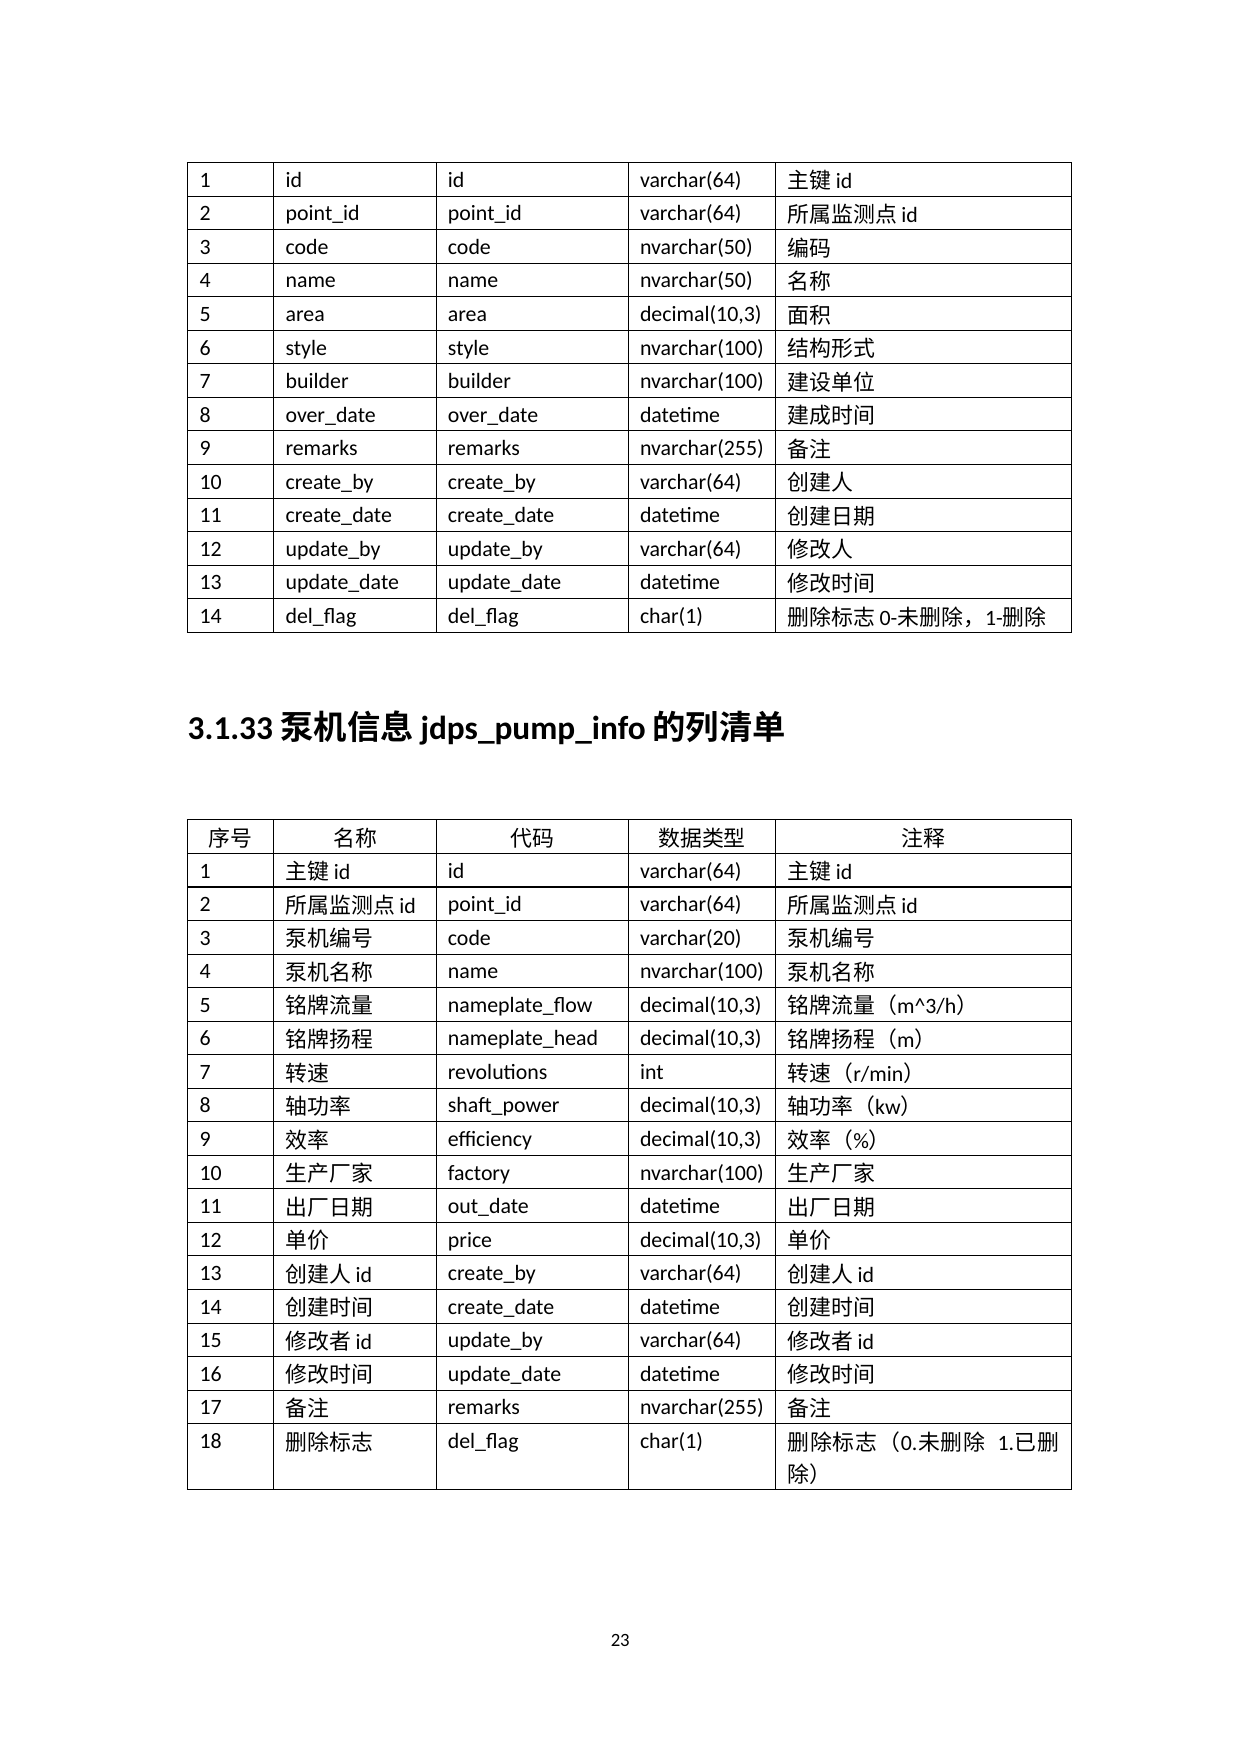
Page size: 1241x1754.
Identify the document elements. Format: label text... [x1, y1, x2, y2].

table_cell 单价 [274, 1223, 436, 1255]
table_cell 删除标志（0.未删除 1.已删除） [776, 1424, 1071, 1489]
table_cell 11 [188, 1189, 273, 1222]
table_cell datetime [629, 398, 775, 430]
table_cell nameplate_head [437, 1022, 628, 1054]
table_cell point_id [437, 197, 628, 229]
table_cell 8 [188, 398, 273, 430]
table_cell 创建时间 [776, 1290, 1071, 1322]
table_cell 5 [188, 297, 273, 330]
table_cell 面积 [776, 297, 1071, 330]
table_cell del_flag [274, 599, 436, 632]
table_cell code [274, 230, 436, 263]
table_cell 删除标志0-未删除，1-删除 [776, 599, 1071, 632]
table_cell id [274, 163, 436, 196]
table_cell 3 [188, 921, 273, 953]
table_cell char(1) [629, 599, 775, 632]
table_cell update_by [437, 532, 628, 564]
table_cell 5 [188, 988, 273, 1021]
table_cell 7 [188, 1055, 273, 1088]
table_cell 创建时间 [274, 1290, 436, 1322]
table_header 注释 [776, 820, 1071, 853]
table_cell 13 [188, 566, 273, 598]
table_cell 创建人id [274, 1256, 436, 1289]
table_cell revolutions [437, 1055, 628, 1088]
subtitle 3.1.33 泵机信息jdps_pump_info的列清单 [187, 692, 1053, 757]
table_cell 修改时间 [776, 1357, 1071, 1389]
table_cell 生产厂家 [776, 1156, 1071, 1188]
table_cell 2 [188, 888, 273, 920]
table_cell 创建人id [776, 1256, 1071, 1289]
table_cell 修改人 [776, 532, 1071, 564]
table_cell 转速 [274, 1055, 436, 1088]
table_cell 6 [188, 1022, 273, 1054]
table_cell 修改时间 [274, 1357, 436, 1389]
table_cell 14 [188, 599, 273, 632]
table_cell varchar(64) [629, 197, 775, 229]
table_cell varchar(64) [629, 854, 775, 886]
table_cell create_date [437, 1290, 628, 1322]
table_cell create_by [437, 465, 628, 497]
table_cell 铭牌流量（m^3/h） [776, 988, 1071, 1021]
table_cell 所属监测点id [776, 197, 1071, 229]
table_cell price [437, 1223, 628, 1255]
table_cell del_flag [437, 599, 628, 632]
table_cell 主键id [776, 854, 1071, 886]
table_cell 泵机名称 [274, 955, 436, 987]
table_cell decimal(10,3) [629, 988, 775, 1021]
table_cell 删除标志 [274, 1424, 436, 1489]
table_cell datetime [629, 499, 775, 531]
table_cell 铭牌扬程 [274, 1022, 436, 1054]
table_cell name [437, 955, 628, 987]
table_cell nvarchar(100) [629, 331, 775, 363]
table_cell 铭牌流量 [274, 988, 436, 1021]
table_cell style [437, 331, 628, 363]
table_cell nvarchar(255) [629, 1391, 775, 1423]
table_cell remarks [274, 431, 436, 464]
table_cell 所属监测点id [274, 888, 436, 920]
table_cell decimal(10,3) [629, 297, 775, 330]
table_cell 创建日期 [776, 499, 1071, 531]
table_cell decimal(10,3) [629, 1022, 775, 1054]
table_cell area [437, 297, 628, 330]
table_cell 所属监测点id [776, 888, 1071, 920]
table_cell code [437, 230, 628, 263]
table_cell 7 [188, 364, 273, 397]
table_cell 结构形式 [776, 331, 1071, 363]
table_cell varchar(64) [629, 1256, 775, 1289]
table_cell 3 [188, 230, 273, 263]
table_cell over_date [437, 398, 628, 430]
table_cell remarks [437, 431, 628, 464]
table_cell 12 [188, 1223, 273, 1255]
table_cell update_by [274, 532, 436, 564]
table_header 序号 [188, 820, 273, 853]
table_cell varchar(64) [629, 465, 775, 497]
table_cell 9 [188, 431, 273, 464]
table_cell code [437, 921, 628, 953]
table_cell decimal(10,3) [629, 1122, 775, 1155]
table_cell 4 [188, 955, 273, 987]
table_cell varchar(20) [629, 921, 775, 953]
table_cell 泵机编号 [274, 921, 436, 953]
table_cell area [274, 297, 436, 330]
table_cell 6 [188, 331, 273, 363]
table_cell style [274, 331, 436, 363]
table_cell point_id [274, 197, 436, 229]
table_cell nameplate_flow [437, 988, 628, 1021]
table_cell 11 [188, 499, 273, 531]
table_cell 17 [188, 1391, 273, 1423]
table_cell 1 [188, 854, 273, 886]
table_cell 9 [188, 1122, 273, 1155]
table_cell datetime [629, 1189, 775, 1222]
table_cell create_by [274, 465, 436, 497]
table_cell factory [437, 1156, 628, 1188]
table_cell datetime [629, 1357, 775, 1389]
table_cell decimal(10,3) [629, 1223, 775, 1255]
table_cell id [437, 163, 628, 196]
table_cell id [437, 854, 628, 886]
table_cell 主键id [274, 854, 436, 886]
table_cell 修改者id [776, 1324, 1071, 1356]
table_cell 修改时间 [776, 566, 1071, 598]
table_cell update_date [274, 566, 436, 598]
table_header 名称 [274, 820, 436, 853]
table_cell name [437, 264, 628, 296]
table_cell 泵机名称 [776, 955, 1071, 987]
table_cell nvarchar(50) [629, 230, 775, 263]
table_cell create_date [437, 499, 628, 531]
table_cell 生产厂家 [274, 1156, 436, 1188]
table_cell out_date [437, 1189, 628, 1222]
table_cell efficiency [437, 1122, 628, 1155]
table_cell remarks [437, 1391, 628, 1423]
table_cell 2 [188, 197, 273, 229]
table_cell del_flag [437, 1424, 628, 1489]
table_cell 轴功率 [274, 1089, 436, 1121]
table_cell nvarchar(100) [629, 364, 775, 397]
table_cell 效率（%） [776, 1122, 1071, 1155]
table_header 代码 [437, 820, 628, 853]
table_cell name [274, 264, 436, 296]
table_cell create_by [437, 1256, 628, 1289]
table_cell decimal(10,3) [629, 1089, 775, 1121]
table_cell datetime [629, 566, 775, 598]
table_cell 修改者id [274, 1324, 436, 1356]
table_cell 转速（r/min） [776, 1055, 1071, 1088]
table_cell 16 [188, 1357, 273, 1389]
table_cell 备注 [776, 431, 1071, 464]
table_cell 名称 [776, 264, 1071, 296]
table_cell 备注 [776, 1391, 1071, 1423]
table_cell 泵机编号 [776, 921, 1071, 953]
table_cell 4 [188, 264, 273, 296]
table_cell 编码 [776, 230, 1071, 263]
table_cell 备注 [274, 1391, 436, 1423]
table_cell 18 [188, 1424, 273, 1489]
table_header 数据类型 [629, 820, 775, 853]
table_cell varchar(64) [629, 888, 775, 920]
table_cell 出厂日期 [776, 1189, 1071, 1222]
table_cell 15 [188, 1324, 273, 1356]
table_cell 轴功率（kw） [776, 1089, 1071, 1121]
table_cell 14 [188, 1290, 273, 1322]
table_cell 10 [188, 465, 273, 497]
table_cell over_date [274, 398, 436, 430]
table_cell nvarchar(100) [629, 1156, 775, 1188]
table_cell 效率 [274, 1122, 436, 1155]
table_cell varchar(64) [629, 163, 775, 196]
table_cell 建成时间 [776, 398, 1071, 430]
table_cell point_id [437, 888, 628, 920]
table_cell 出厂日期 [274, 1189, 436, 1222]
table_cell 创建人 [776, 465, 1071, 497]
table_cell 铭牌扬程（m） [776, 1022, 1071, 1054]
table_cell 12 [188, 532, 273, 564]
table_cell update_date [437, 566, 628, 598]
table_cell char(1) [629, 1424, 775, 1489]
table_cell nvarchar(100) [629, 955, 775, 987]
table_cell shaft_power [437, 1089, 628, 1121]
table_cell varchar(64) [629, 1324, 775, 1356]
table_cell nvarchar(50) [629, 264, 775, 296]
table_cell create_date [274, 499, 436, 531]
table_cell builder [274, 364, 436, 397]
table_cell 13 [188, 1256, 273, 1289]
table_cell 主键id [776, 163, 1071, 196]
table_cell 单价 [776, 1223, 1071, 1255]
table_cell datetime [629, 1290, 775, 1322]
table_cell update_by [437, 1324, 628, 1356]
table_cell varchar(64) [629, 532, 775, 564]
table_cell builder [437, 364, 628, 397]
table_cell update_date [437, 1357, 628, 1389]
table_cell 1 [188, 163, 273, 196]
table_cell 10 [188, 1156, 273, 1188]
table_cell 8 [188, 1089, 273, 1121]
table_cell 建设单位 [776, 364, 1071, 397]
table_cell int [629, 1055, 775, 1088]
table_cell nvarchar(255) [629, 431, 775, 464]
